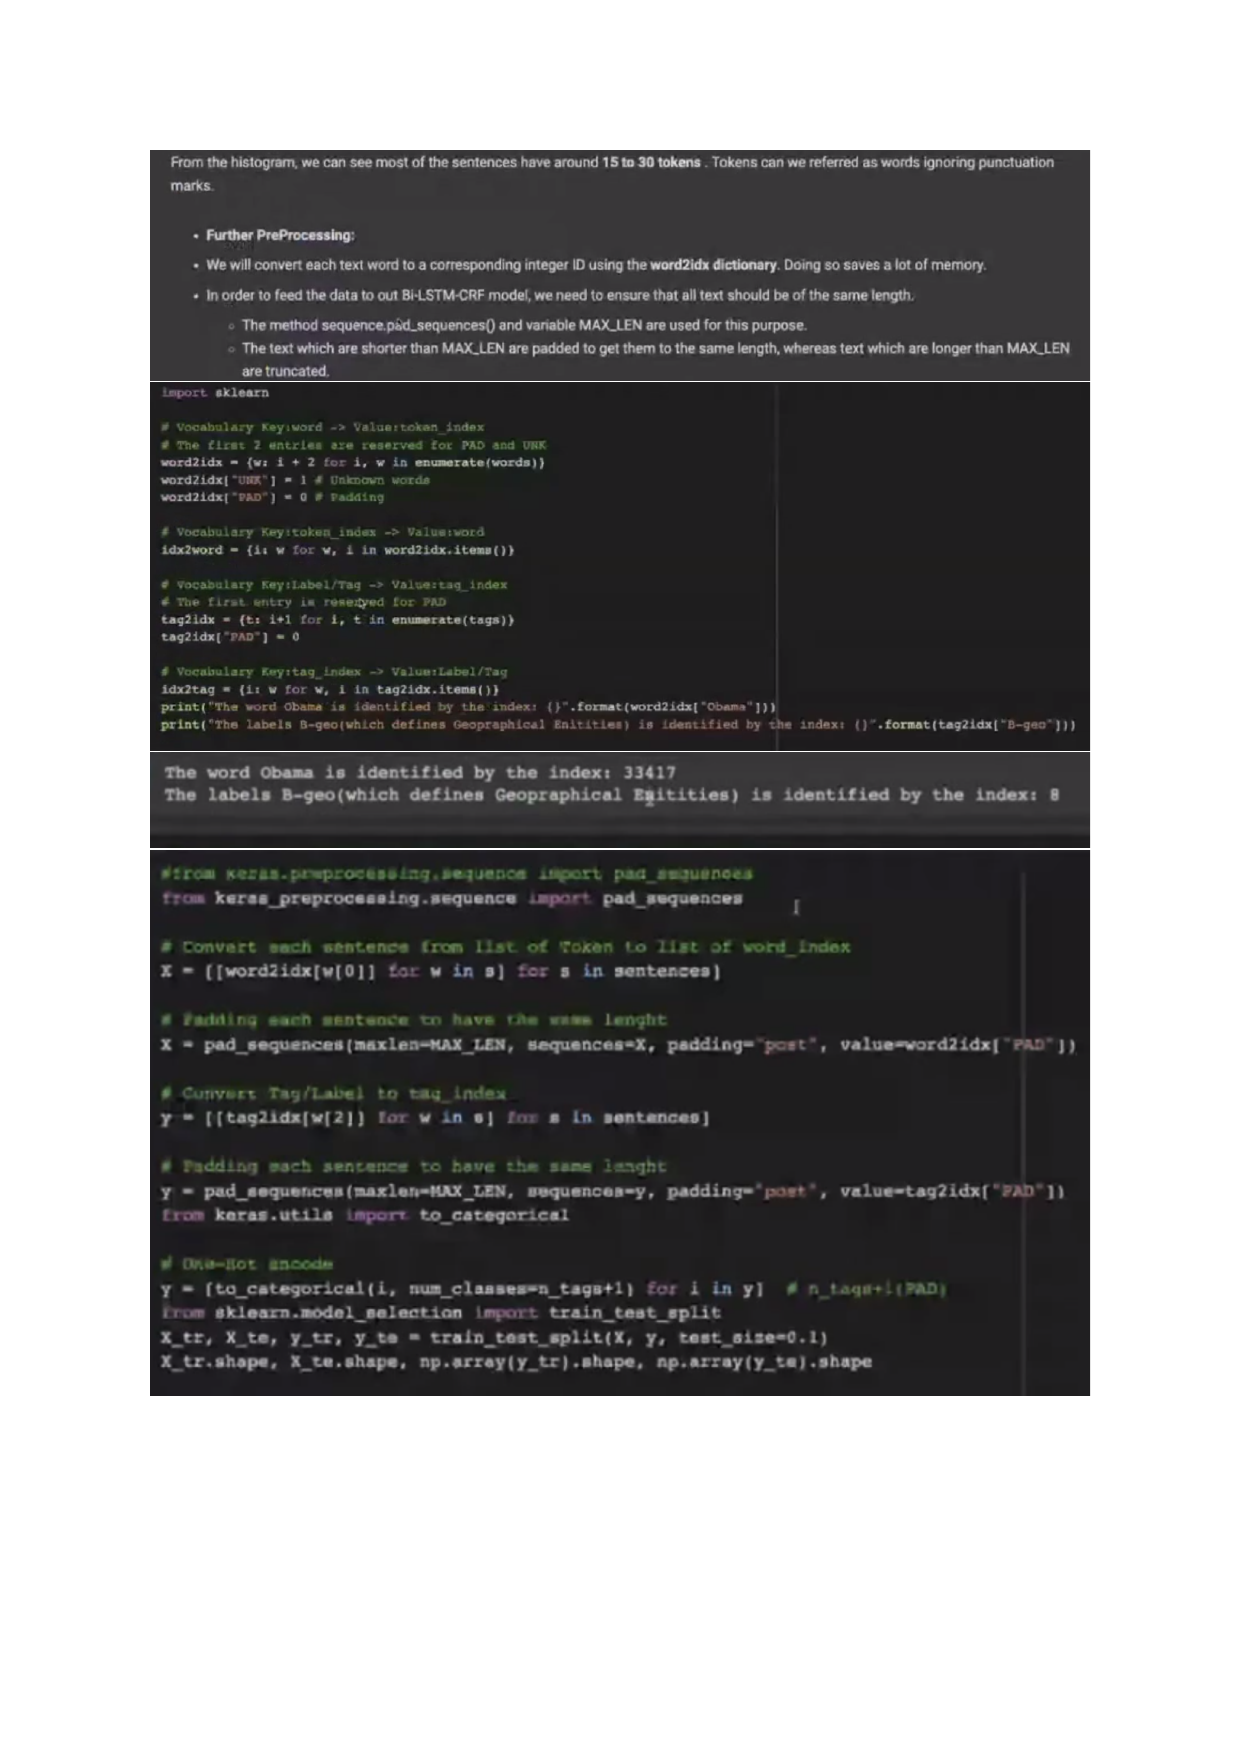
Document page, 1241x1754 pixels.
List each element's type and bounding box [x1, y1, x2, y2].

picture [150, 752, 1091, 848]
picture [150, 150, 1091, 381]
picture [150, 382, 1091, 751]
picture [150, 850, 1091, 1396]
